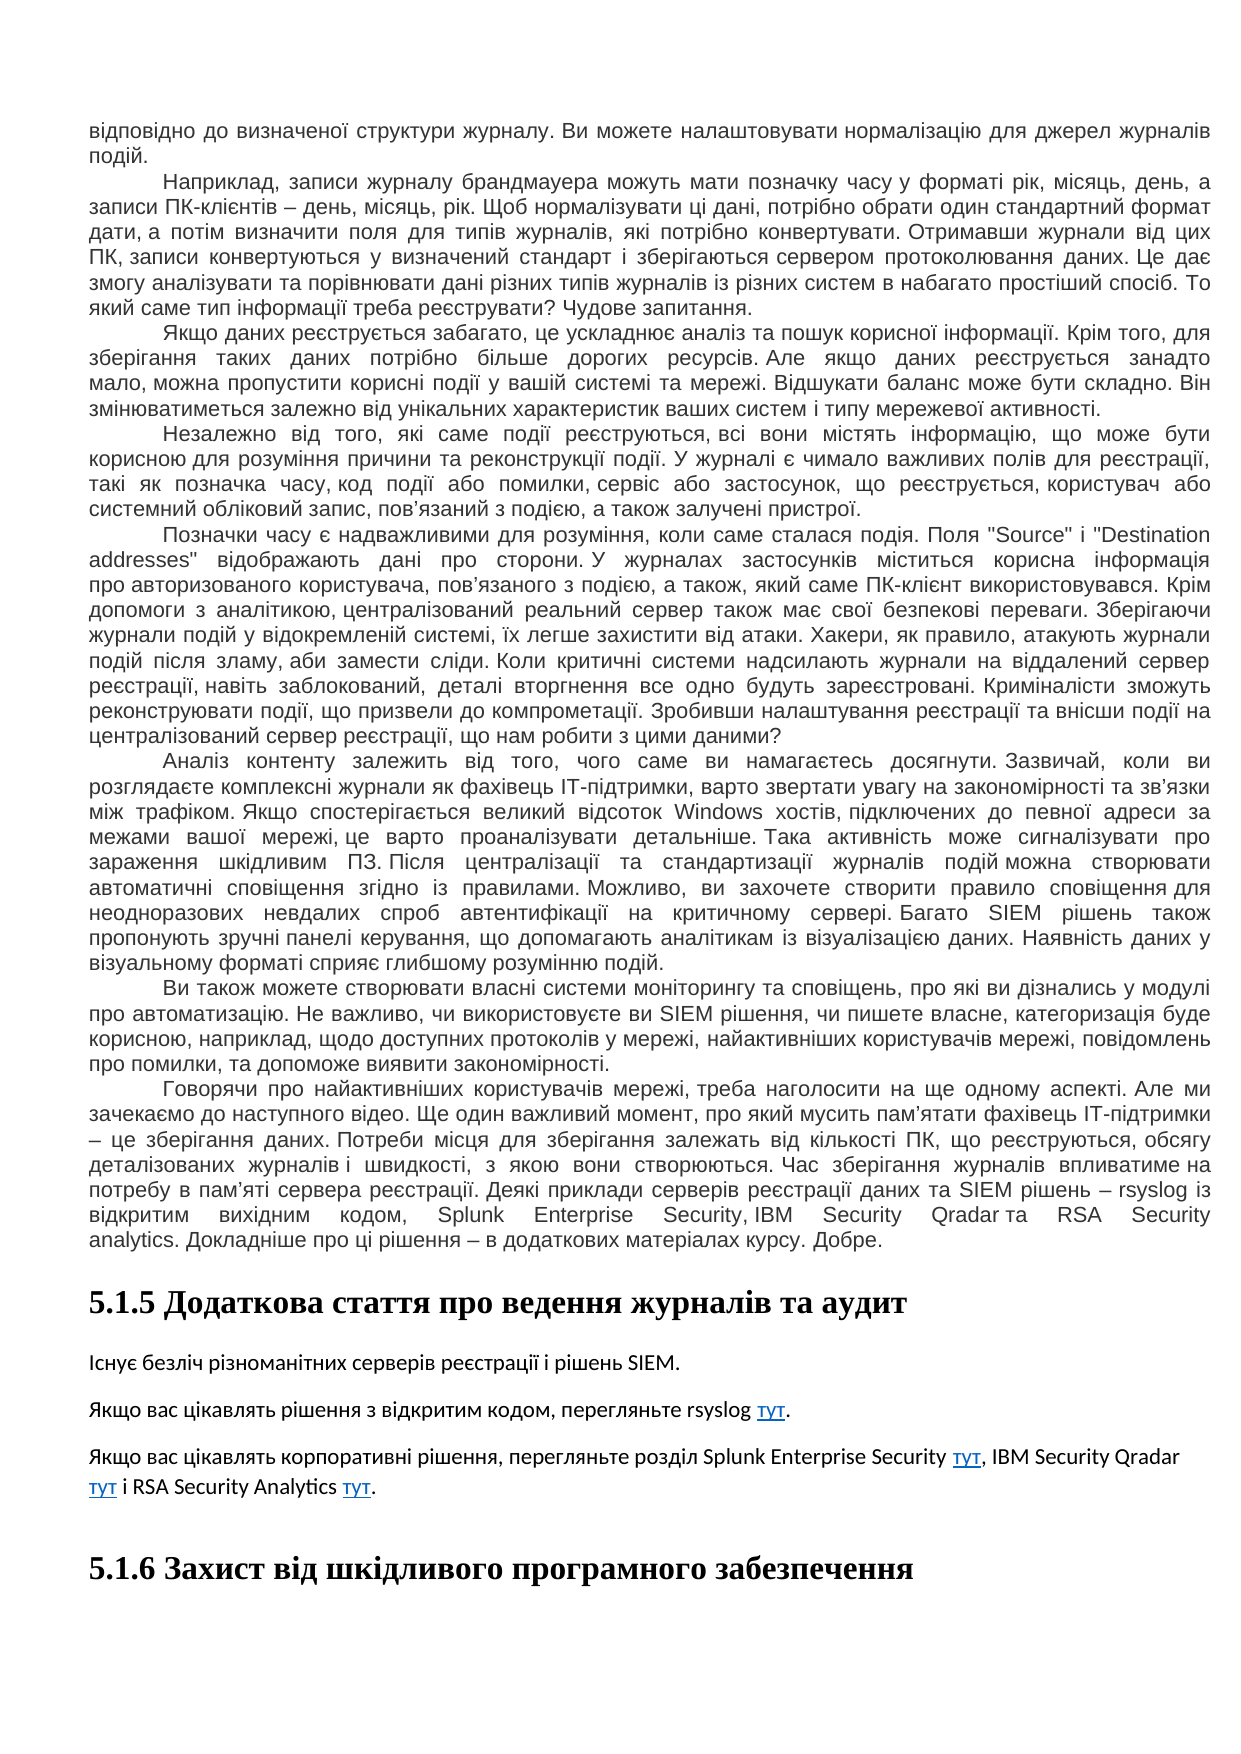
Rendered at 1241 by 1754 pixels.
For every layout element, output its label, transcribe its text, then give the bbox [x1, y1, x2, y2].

text Якщо вас цікавлять рішення з відкритим кодом, перегляньте rsyslog тут. [89, 1395, 1211, 1423]
text Говорячи про найактивніших користувачів мережі, треба наголосити на ще одному аспекті. Але ми зачекаємо до наступного відео. Ще один важливий момент, про який мусить пам’ятати фахівець ІТ-підтримки ‒ це зберігання даних. Потреби місця для зберігання залежать від кількості ПК, що реєструються, обсягу деталізованих журналів і швидкості, з якою вони створюються. Час зберігання журналів впливатиме на потребу в пам’яті сервера реєстрації. Деякі приклади серверів реєстрації даних та SIEM рішень ‒ rsyslog із відкритим вихідним кодом, Splunk Enterprise Security, IBM Security Qradar та RSA Security analytics. Докладніше про ці рішення ‒ в додаткових матеріалах курсу. Добре. [89, 1076, 1211, 1252]
text Якщо даних реєструється забагато, це ускладнює аналіз та пошук корисної інформації. Крім того, для зберігання таких даних потрібно більше дорогих ресурсів. Але якщо даних реєструється занадто мало, можна пропустити корисні події у вашій системі та мережі. Відшукати баланс може бути складно. Він змінюватиметься залежно від унікальних характеристик ваших систем і типу мережевої активності. [89, 320, 1211, 421]
text Якщо вас цікавлять корпоративні рішення, перегляньте розділ Splunk Enterprise Security тут, IBM Security Qradar тут і RSA Security Analytics тут. [89, 1442, 1211, 1500]
text Наприклад, записи журналу брандмауера можуть мати позначку часу у форматі рік, місяць, день, а записи ПК-клієнтів ‒ день, місяць, рік. Щоб нормалізувати ці дані, потрібно обрати один стандартний формат дати, а потім визначити поля для типів журналів, які потрібно конвертувати. Отримавши журнали від цих ПК, записи конвертуються у визначений стандарт і зберігаються сервером протоколювання даних. Це дає змогу аналізувати та порівнювати дані різних типів журналів із різних систем в набагато простіший спосіб. То який саме тип інформації треба реєструвати? Чудове запитання. [89, 168, 1211, 320]
subtitle Захист від шкідливого програмного забезпечення [89, 1549, 1211, 1587]
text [89, 118, 1211, 168]
text Позначки часу є надважливими для розуміння, коли саме сталася подія. Поля "Source" і "Destination addresses" відображають дані про сторони. У журналах застосунків міститься корисна інформація про авторизованого користувача, пов’язаного з подією, а також, який саме ПК-клієнт використовувався. Крім допомоги з аналітикою, централізований реальний сервер також має свої безпекові переваги. Зберігаючи журнали подій у відокремленій системі, їх легше захистити від атаки. Хакери, як правило, атакують журнали подій після зламу, аби замести сліди. Коли критичні системи надсилають журнали на віддалений сервер реєстрації, навіть заблокований, деталі вторгнення все одно будуть зареєстровані. Криміналісти зможуть реконструювати події, що призвели до компрометації. Зробивши налаштування реєстрації та внісши події на централізований сервер реєстрації, що нам робити з цими даними? [89, 521, 1211, 748]
text Ви також можете створювати власні системи моніторингу та сповіщень, про які ви дізнались у модулі про автоматизацію. Не важливо, чи використовуєте ви SIEM рішення, чи пишете власне, категоризація буде корисною, наприклад, щодо доступних протоколів у мережі, найактивніших користувачів мережі, повідомлень про помилки, та допоможе виявити закономірності. [89, 975, 1211, 1076]
text Незалежно від того, які саме події реєструються, всі вони містять інформацію, що може бути корисною для розуміння причини та реконструкції події. У журналі є чимало важливих полів для реєстрації, такі як позначка часу, код події або помилки, сервіс або застосунок, що реєструється, користувач або системний обліковий запис, пов’язаний з подією, а також залучені пристрої. [89, 421, 1211, 521]
text Існує безліч різноманітних серверів реєстрації і рішень SIEM. [89, 1348, 1211, 1376]
text Аналіз контенту залежить від того, чого саме ви намагаєтесь досягнути. Зазвичай, коли ви розглядаєте комплексні журнали як фахівець ІТ-підтримки, варто звертати увагу на закономірності та зв’язки між трафіком. Якщо спостерігається великий відсоток Windows хостів, підключених до певної адреси за межами вашої мережі, це варто проаналізувати детальніше. Така активність може сигналізувати про зараження шкідливим ПЗ. Після централізації та стандартизації журналів подій можна створювати автоматичні сповіщення згідно із правилами. Можливо, ви захочете створити правило сповіщення для неодноразових невдалих спроб автентифікації на критичному сервері. Багато SIEM рішень також пропонують зручні панелі керування, що допомагають аналітикам із візуалізацією даних. Наявність даних у візуальному форматі сприяє глибшому розумінню подій. [89, 748, 1211, 975]
subtitle Додаткова стаття про ведення журналів та аудит [89, 1282, 1211, 1320]
